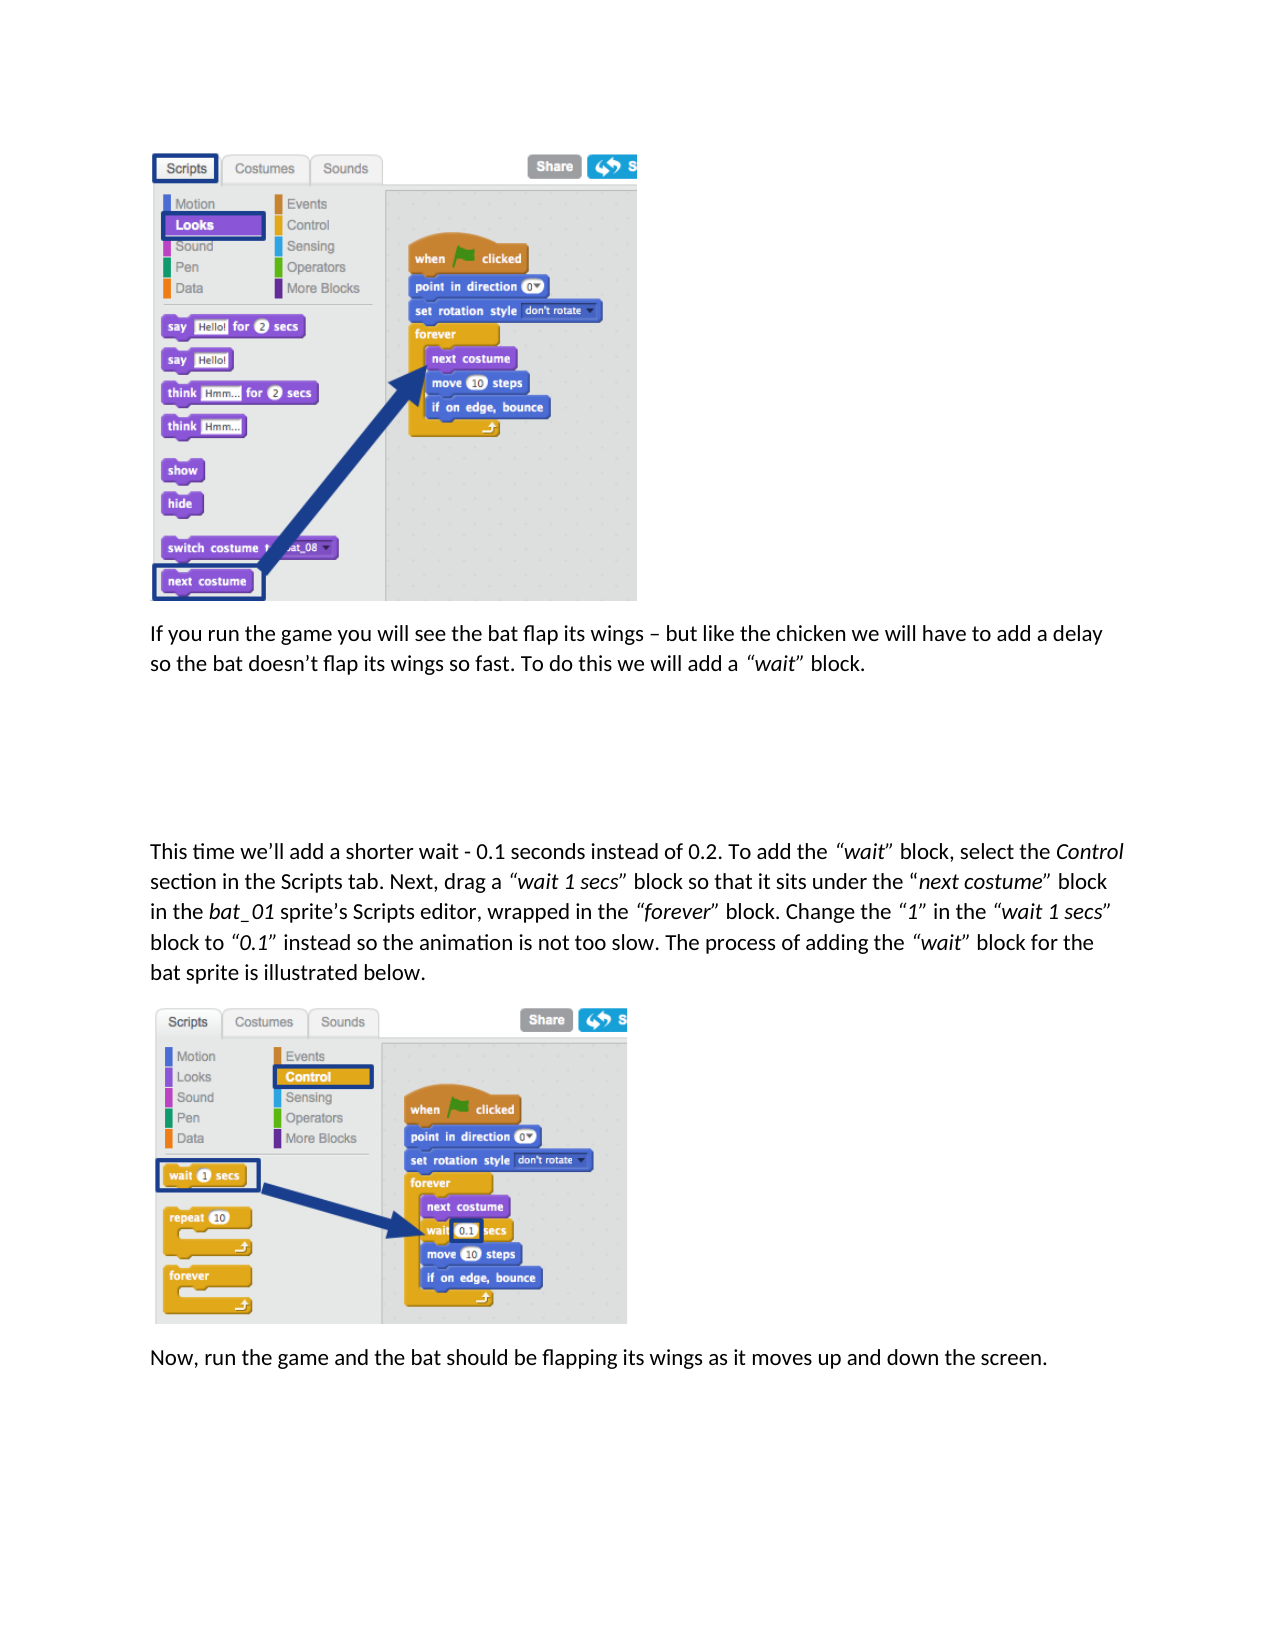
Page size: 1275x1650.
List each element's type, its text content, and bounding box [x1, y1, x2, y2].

picture [150, 1004, 628, 1324]
text If you run the game you will see the bat flap its wings – but like the chicken we will have to add a delay so the bat doesn’t flap its wings so fast. To do this we will add a “wait” block. [150, 619, 1125, 677]
text Now, run the game and the bat should be flapping its wings as it moves up and down the screen. [150, 1343, 1125, 1371]
text This time we’ll add a shorter wait - 0.1 seconds instead of 0.2. To add the “wait” block, select the Control section in the Scripts tab. Next, drag a “wait 1 secs” block so that it sits under the “next costume” block in the bat_01 sprite’s Scripts editor, wrapped in the “forever” block. Change the “1” in the “wait 1 secs” block to “0.1” instead so the animation is not too slow. The process of adding the “wait” block for the bat sprite is illustrated below. [150, 837, 1125, 986]
picture [150, 150, 637, 601]
